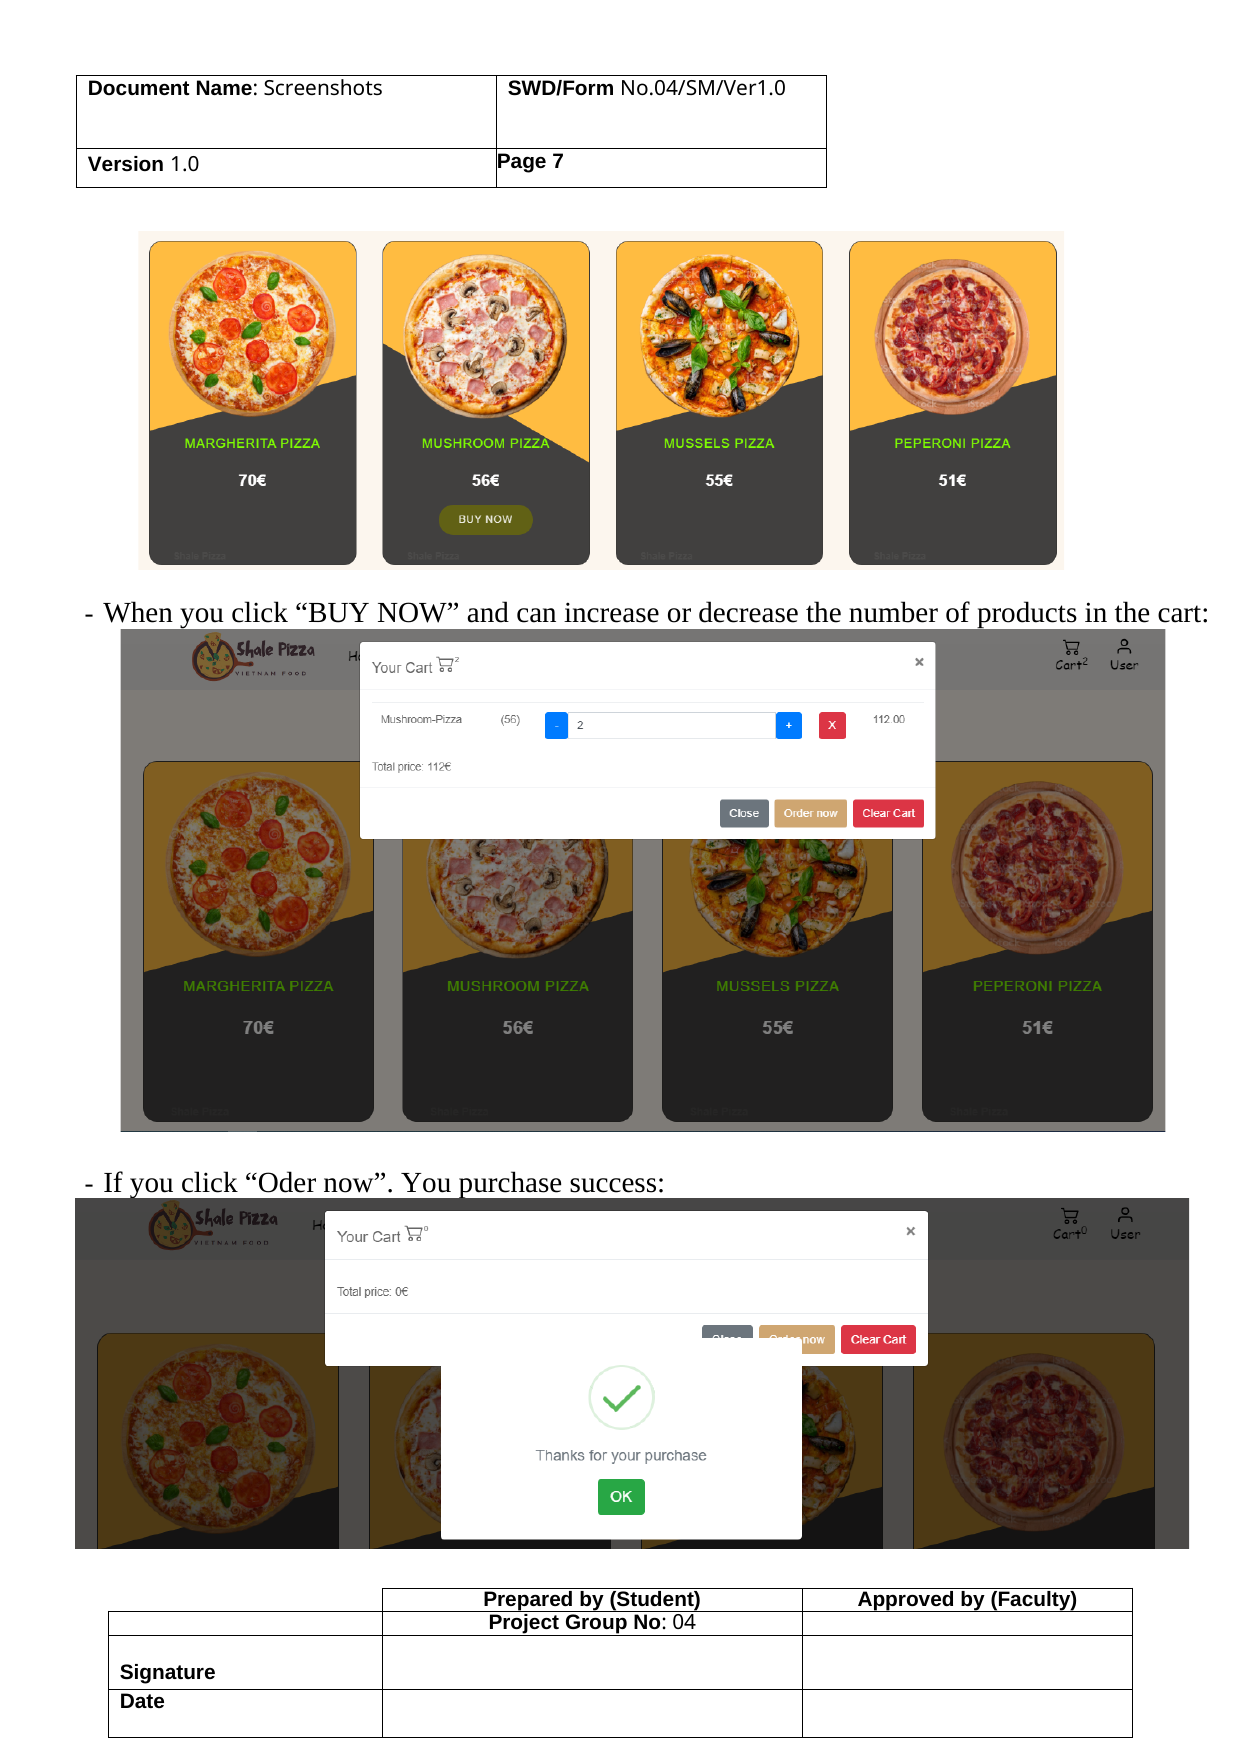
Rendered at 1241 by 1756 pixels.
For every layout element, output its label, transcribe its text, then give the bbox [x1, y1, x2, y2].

list If you click “Oder now”. You purchase success: [84, 1165, 1211, 1198]
picture [120, 629, 1166, 1132]
picture [75, 1198, 1190, 1549]
list When you click “BUY NOW” and can increase or decrease the number of products in the cart: [84, 596, 1211, 629]
picture [138, 231, 1065, 570]
